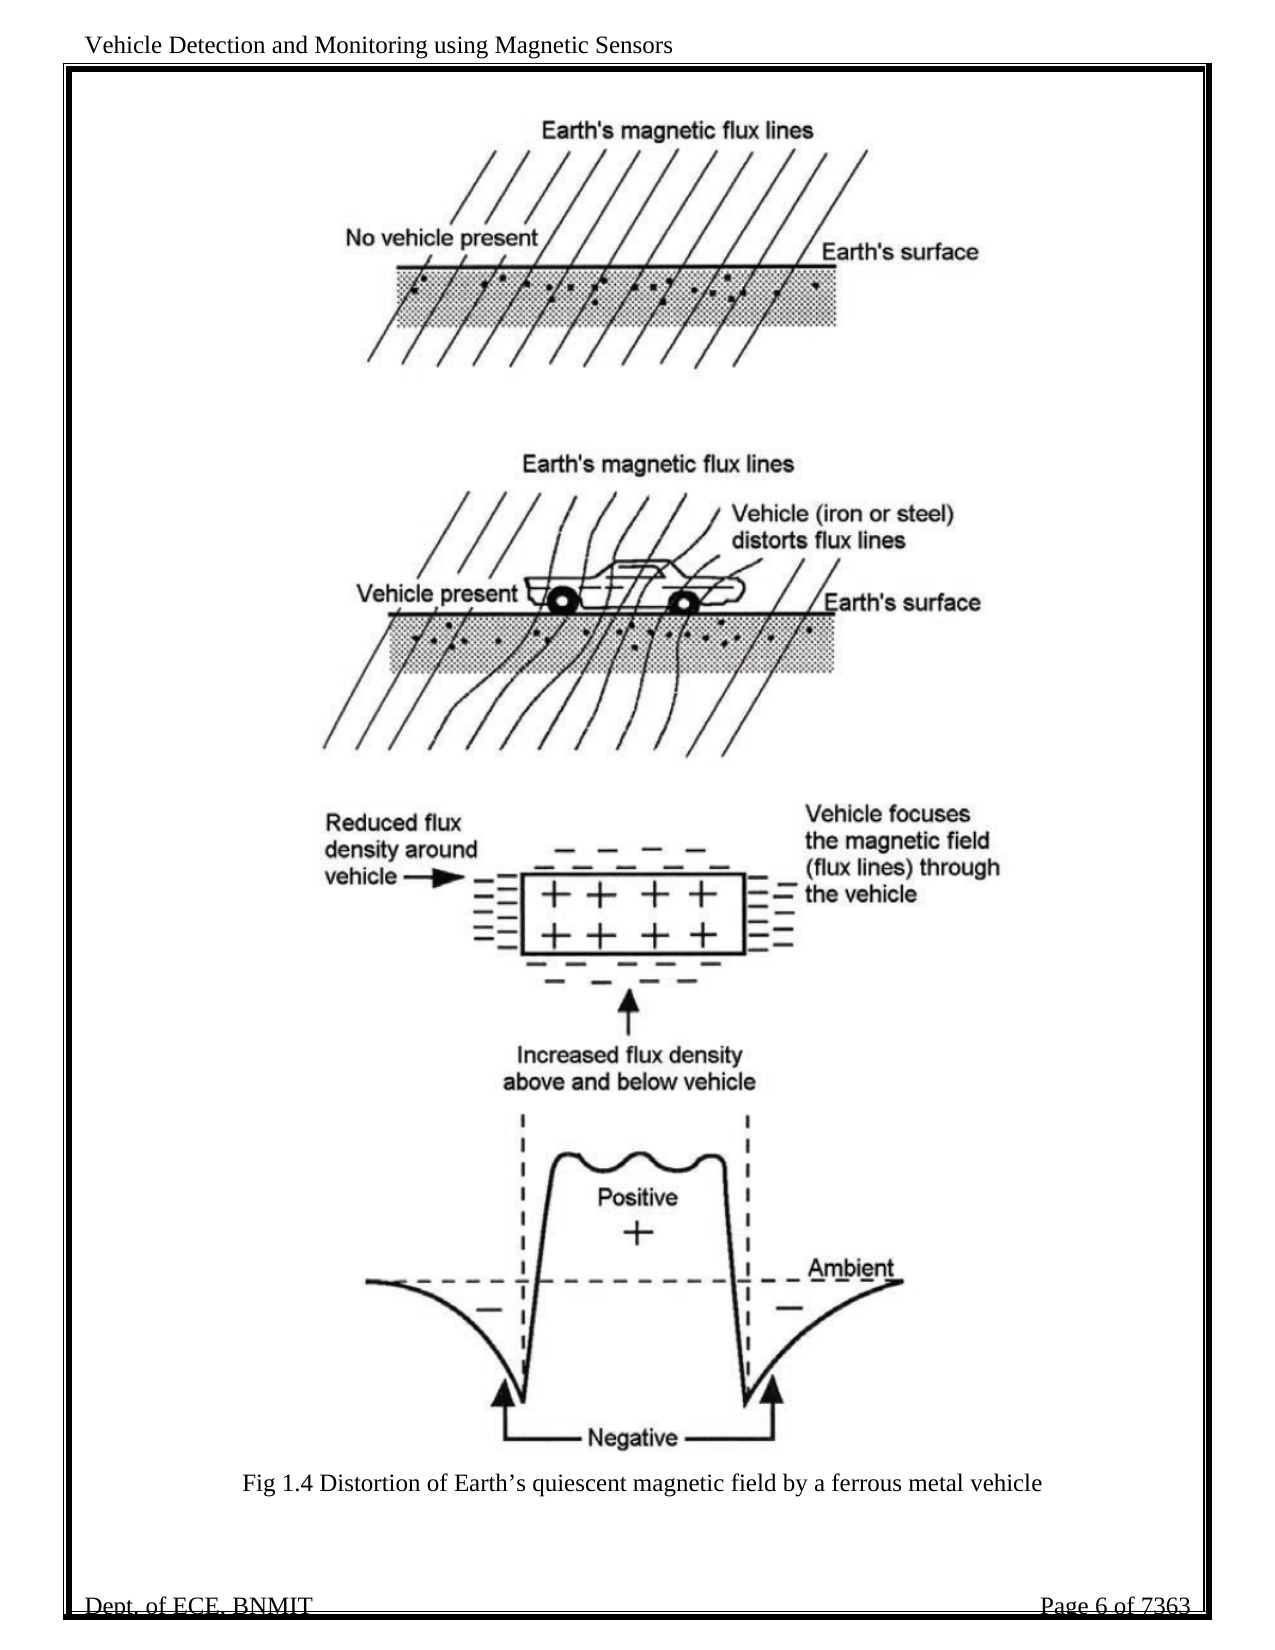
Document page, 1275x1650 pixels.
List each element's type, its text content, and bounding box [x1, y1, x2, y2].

text Fig 1.4 Distortion of Earth’s quiescent magnetic field by a ferrous metal vehicle [159, 1468, 1125, 1497]
